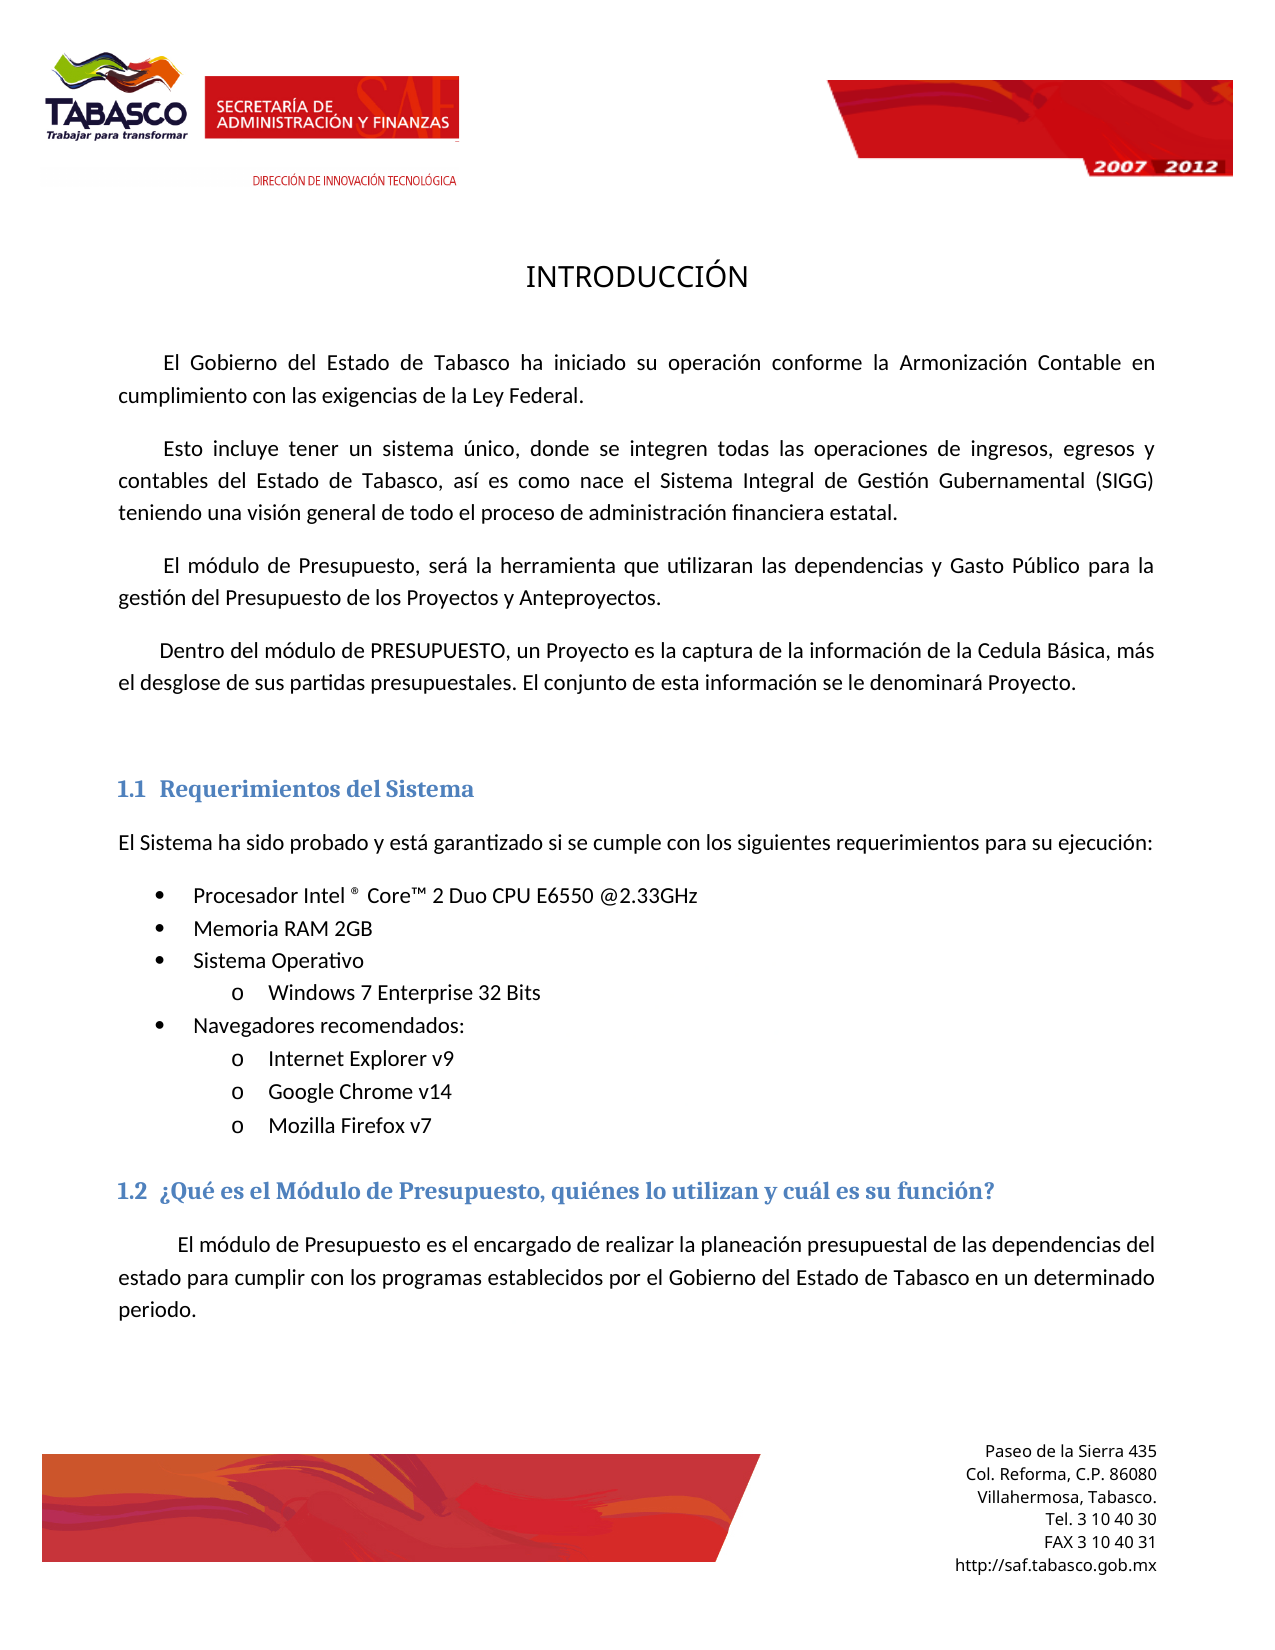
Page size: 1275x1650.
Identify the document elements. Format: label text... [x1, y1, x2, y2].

text INTRODUCCIÓN [118, 256, 1157, 296]
text Dentro del módulo de PRESUPUESTO, un Proyecto es la captura de la información de la Cedula Básica, más el desglose de sus partidas presupuestales. El conjunto de esta información se le denominará Proyecto. [118, 636, 1157, 697]
picture [40, 1453, 769, 1564]
text Esto incluye tener un sistema único, donde se integren todas las operaciones de ingresos, egresos y contables del Estado de Tabasco, así es como nace el Sistema Integral de Gestión Gubernamental (SIGG) teniendo una visión general de todo el proceso de administración financiera estatal. [118, 434, 1157, 526]
text El módulo de Presupuesto es el encargado de realizar la planeación presupuestal de las dependencias del estado para cumplir con los programas establecidos por el Gobierno del Estado de Tabasco en un determinado periodo. [118, 1230, 1157, 1323]
list Requerimientos del Sistema [117, 774, 1157, 803]
picture [40, 167, 460, 187]
list Google Chrome v14 [231, 1077, 1157, 1106]
list Sistema Operativo [156, 946, 1157, 974]
list Windows 7 Enterprise 32 Bits [231, 978, 1157, 1007]
list Internet Explorer v9 [231, 1044, 1157, 1073]
text El módulo de Presupuesto, será la herramienta que utilizaran las dependencias y Gasto Público para la gestión del Presupuesto de los Proyectos y Anteproyectos. [118, 551, 1157, 611]
list Mozilla Firefox v7 [231, 1111, 1157, 1140]
list Memoria RAM 2GB [156, 914, 1157, 942]
list Navegadores recomendados: [156, 1012, 1157, 1039]
text El Gobierno del Estado de Tabasco ha iniciado su operación conforme la Armonización Contable en cumplimiento con las exigencias de la Ley Federal. [118, 348, 1157, 409]
picture [825, 80, 1233, 178]
list ¿Qué es el Módulo de Presupuesto, quiénes lo utilizan y cuál es su función? [117, 1177, 1157, 1205]
text El Sistema ha sido probado y está garantizado si se cumple con los siguientes requerimientos para su ejecución: [118, 828, 1157, 856]
list Procesador Intel ® Core™ 2 Duo CPU E6550 @2.33GHz [156, 881, 1157, 909]
picture [39, 43, 460, 142]
